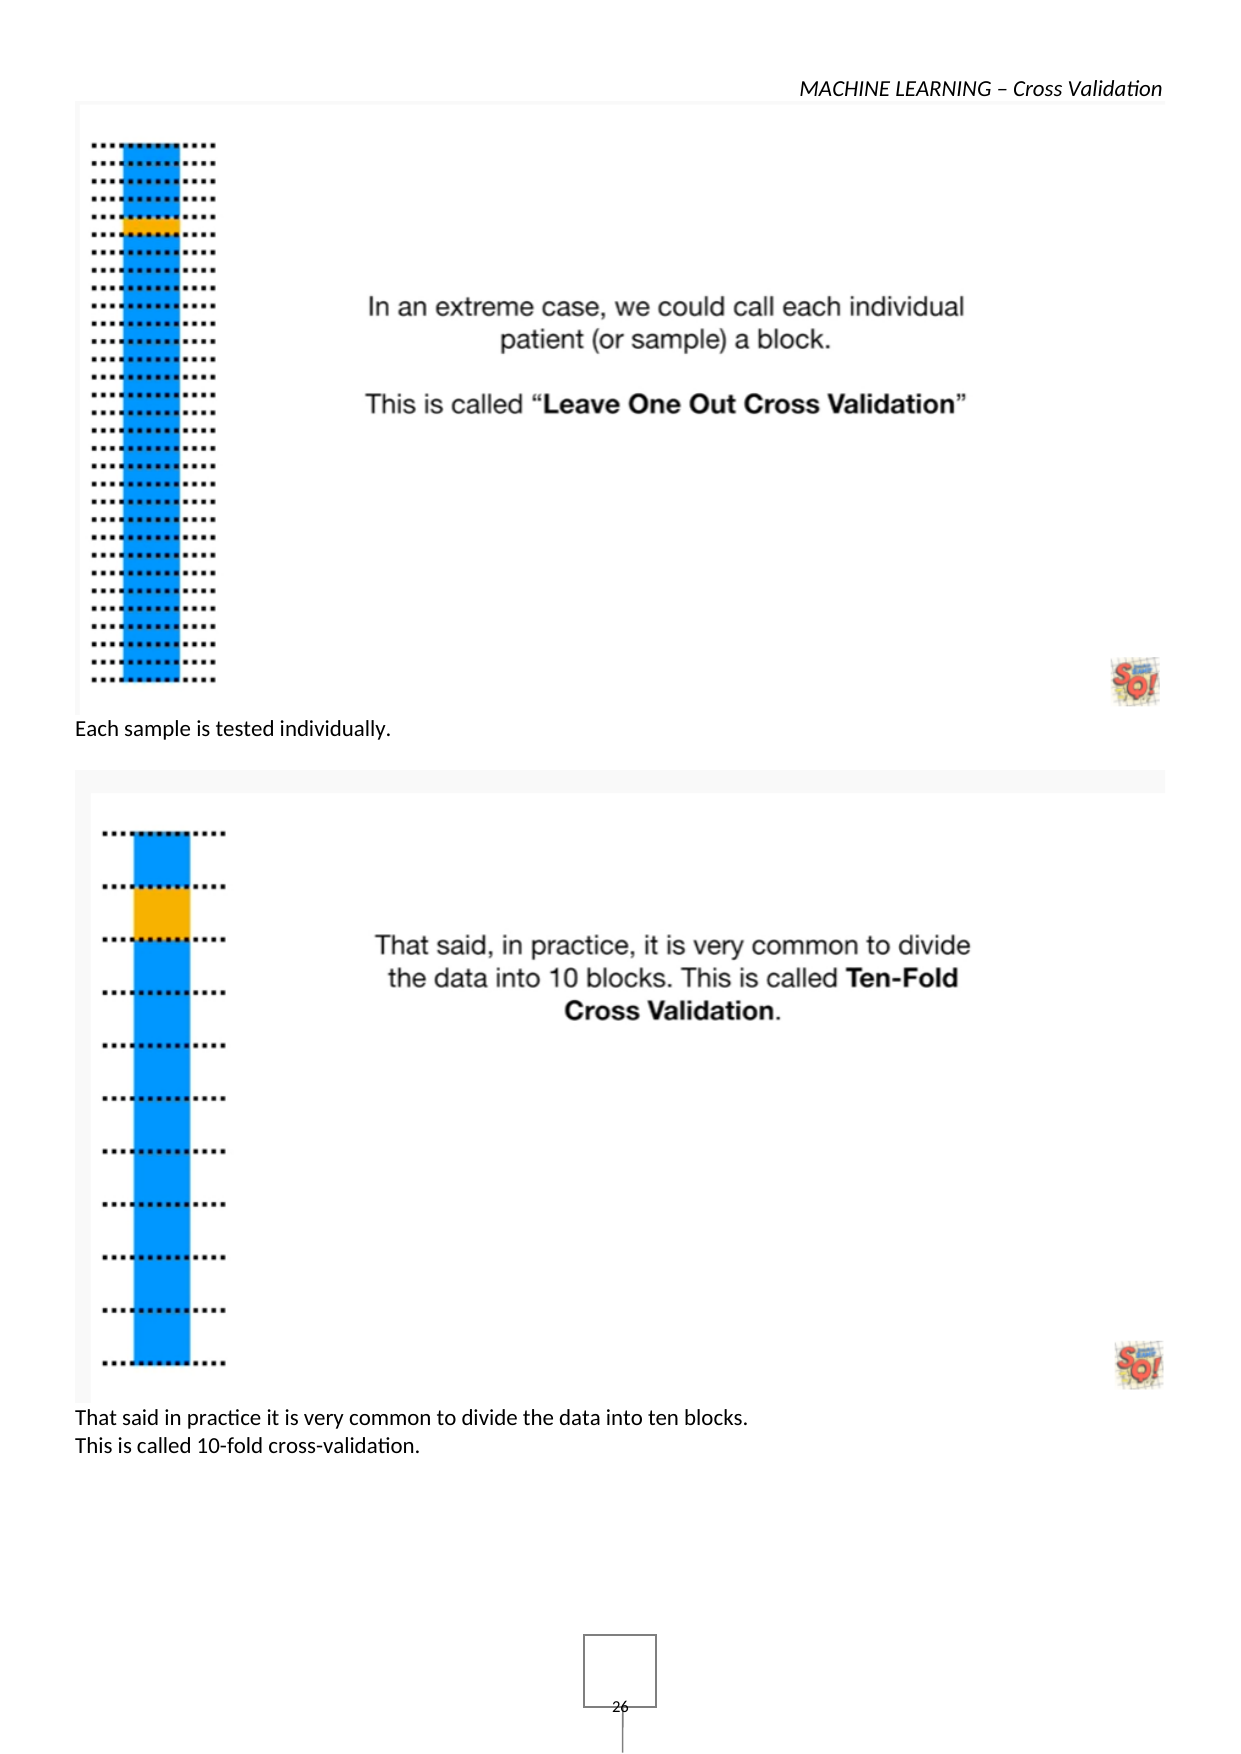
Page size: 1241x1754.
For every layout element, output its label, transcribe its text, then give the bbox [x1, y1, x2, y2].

picture [75, 770, 1166, 1403]
picture [75, 101, 1166, 715]
text This is called 10-fold cross-validation. [75, 1431, 1165, 1459]
text Each sample is tested individually. [75, 715, 1165, 742]
text That said in practice it is very common to divide the data into ten blocks. [75, 1403, 1165, 1431]
